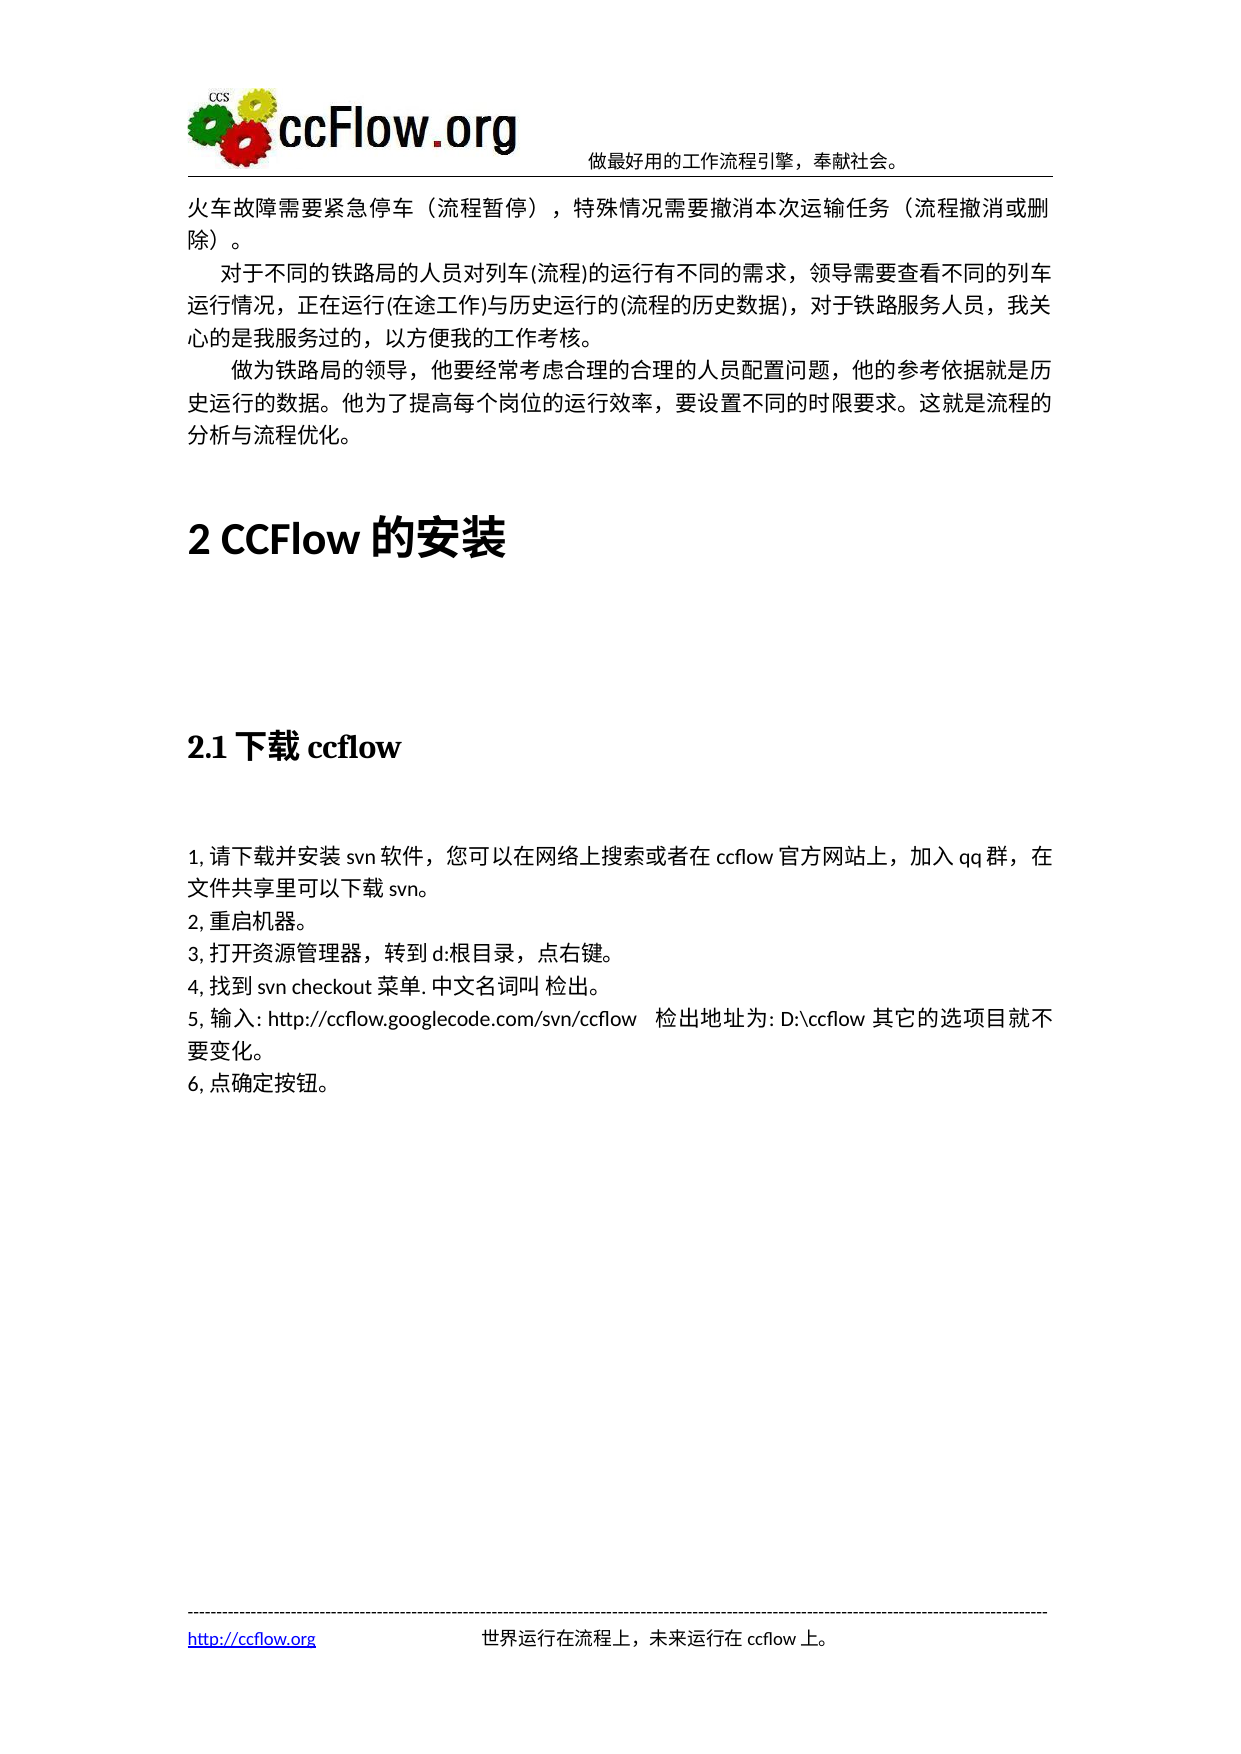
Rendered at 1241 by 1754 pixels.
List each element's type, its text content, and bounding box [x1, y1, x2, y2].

text 2, 重启机器。 [187, 903, 1053, 936]
text 4, 找到svn checkout 菜单. 中文名词叫 检出。 [187, 968, 1053, 1001]
text 对于不同的铁路局的人员对列车(流程)的运行有不同的需求，领导需要查看不同的列车运行情况，正在运行(在途工作)与历史运行的(流程的历史数据)，对于铁路服务人员，我关心的是我服务过的，以方便我的工作考核。 [187, 255, 1053, 353]
subtitle 2.1下载ccflow [187, 711, 1053, 776]
text 5, 输入: http://ccflow.googlecode.com/svn/ccflow 检出地址为: D:\ccflow 其它的选项目就不要变化。 [187, 1001, 1053, 1066]
text 做为铁路局的领导，他要经常考虑合理的合理的人员配置问题，他的参考依据就是历史运行的数据。他为了提高每个岗位的运行效率，要设置不同的时限要求。这就是流程的分析与流程优化。 [187, 353, 1053, 450]
text 1, 请下载并安装svn软件，您可以在网络上搜索或者在ccflow官方网站上，加入qq群，在文件共享里可以下载svn。 [187, 838, 1053, 903]
subtitle 2 CCFlow的安装 [187, 486, 1053, 583]
text 3, 打开资源管理器，转到d:根目录，点右键。 [187, 936, 1053, 968]
text 6, 点确定按钮。 [187, 1066, 1053, 1098]
picture [187, 88, 521, 169]
